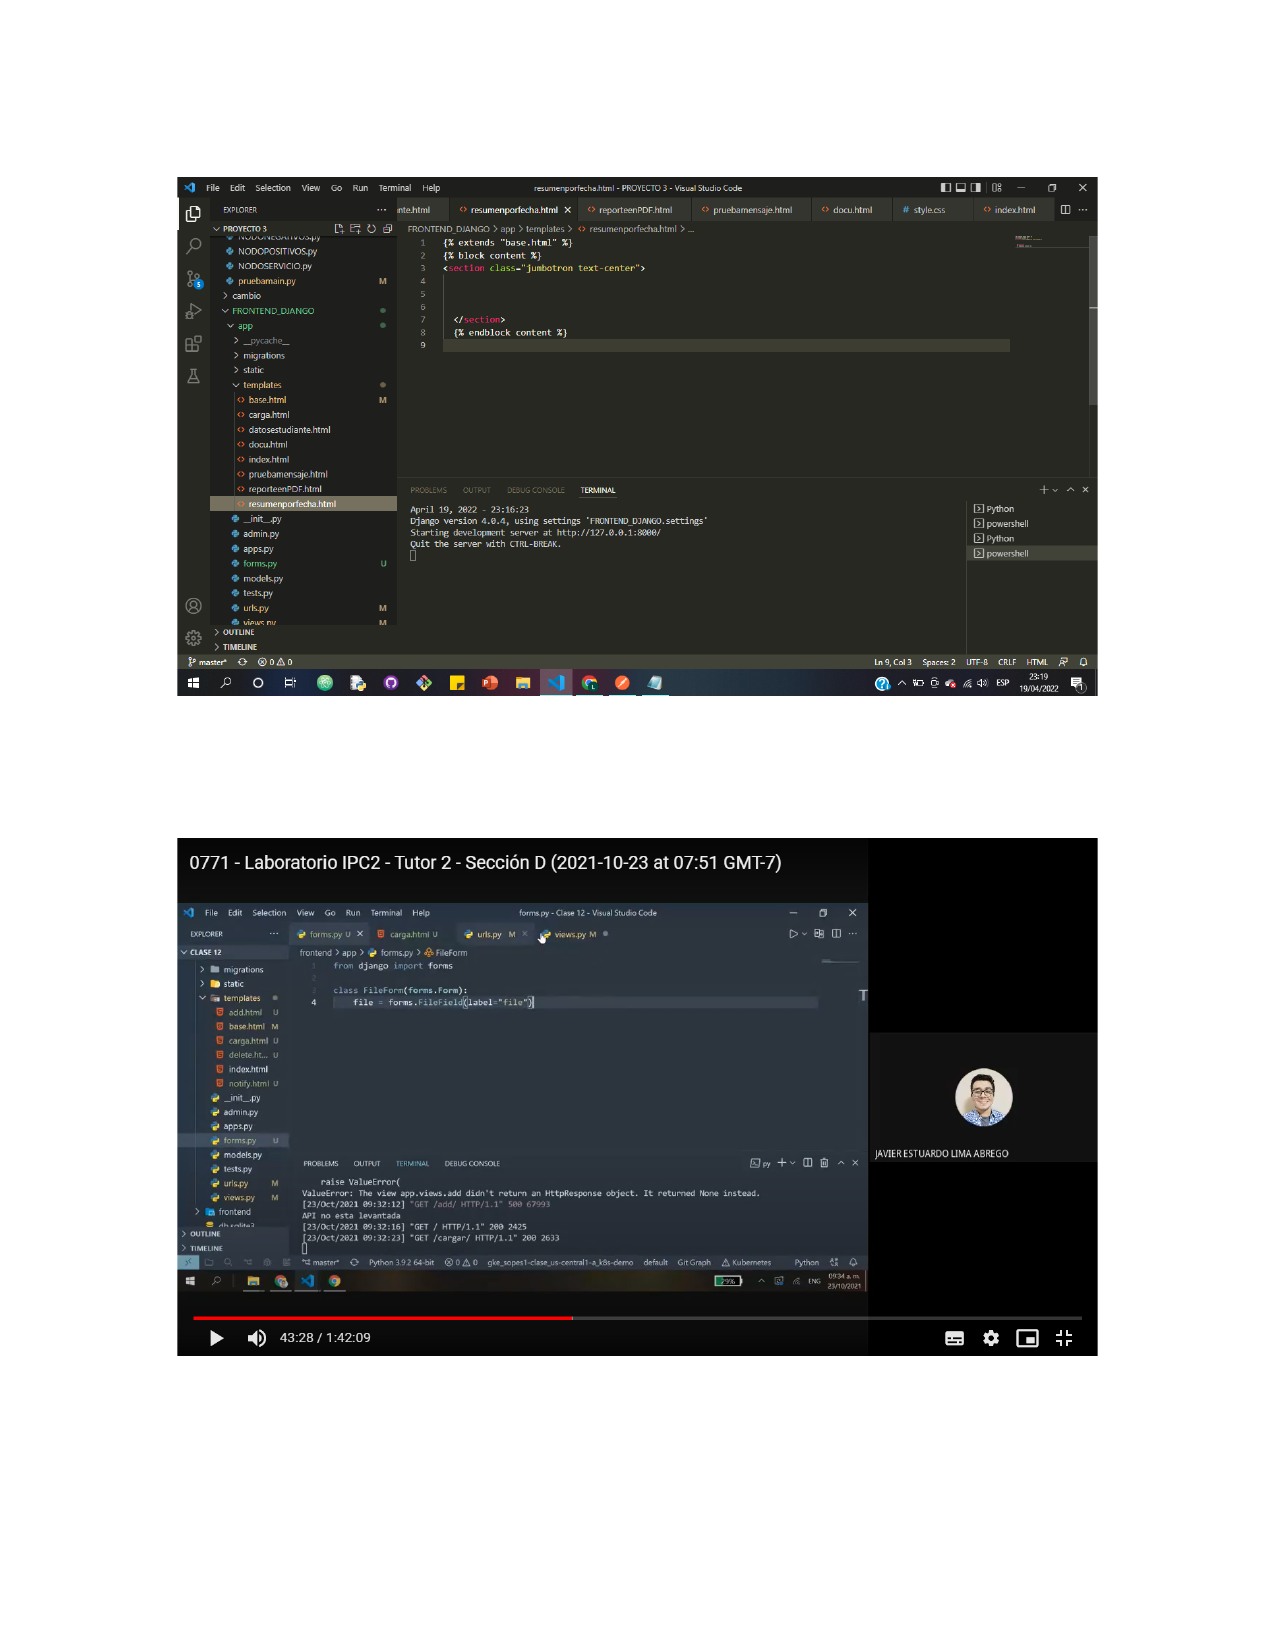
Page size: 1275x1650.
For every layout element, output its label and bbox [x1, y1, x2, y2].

picture [177, 838, 1098, 1356]
picture [177, 177, 1098, 696]
